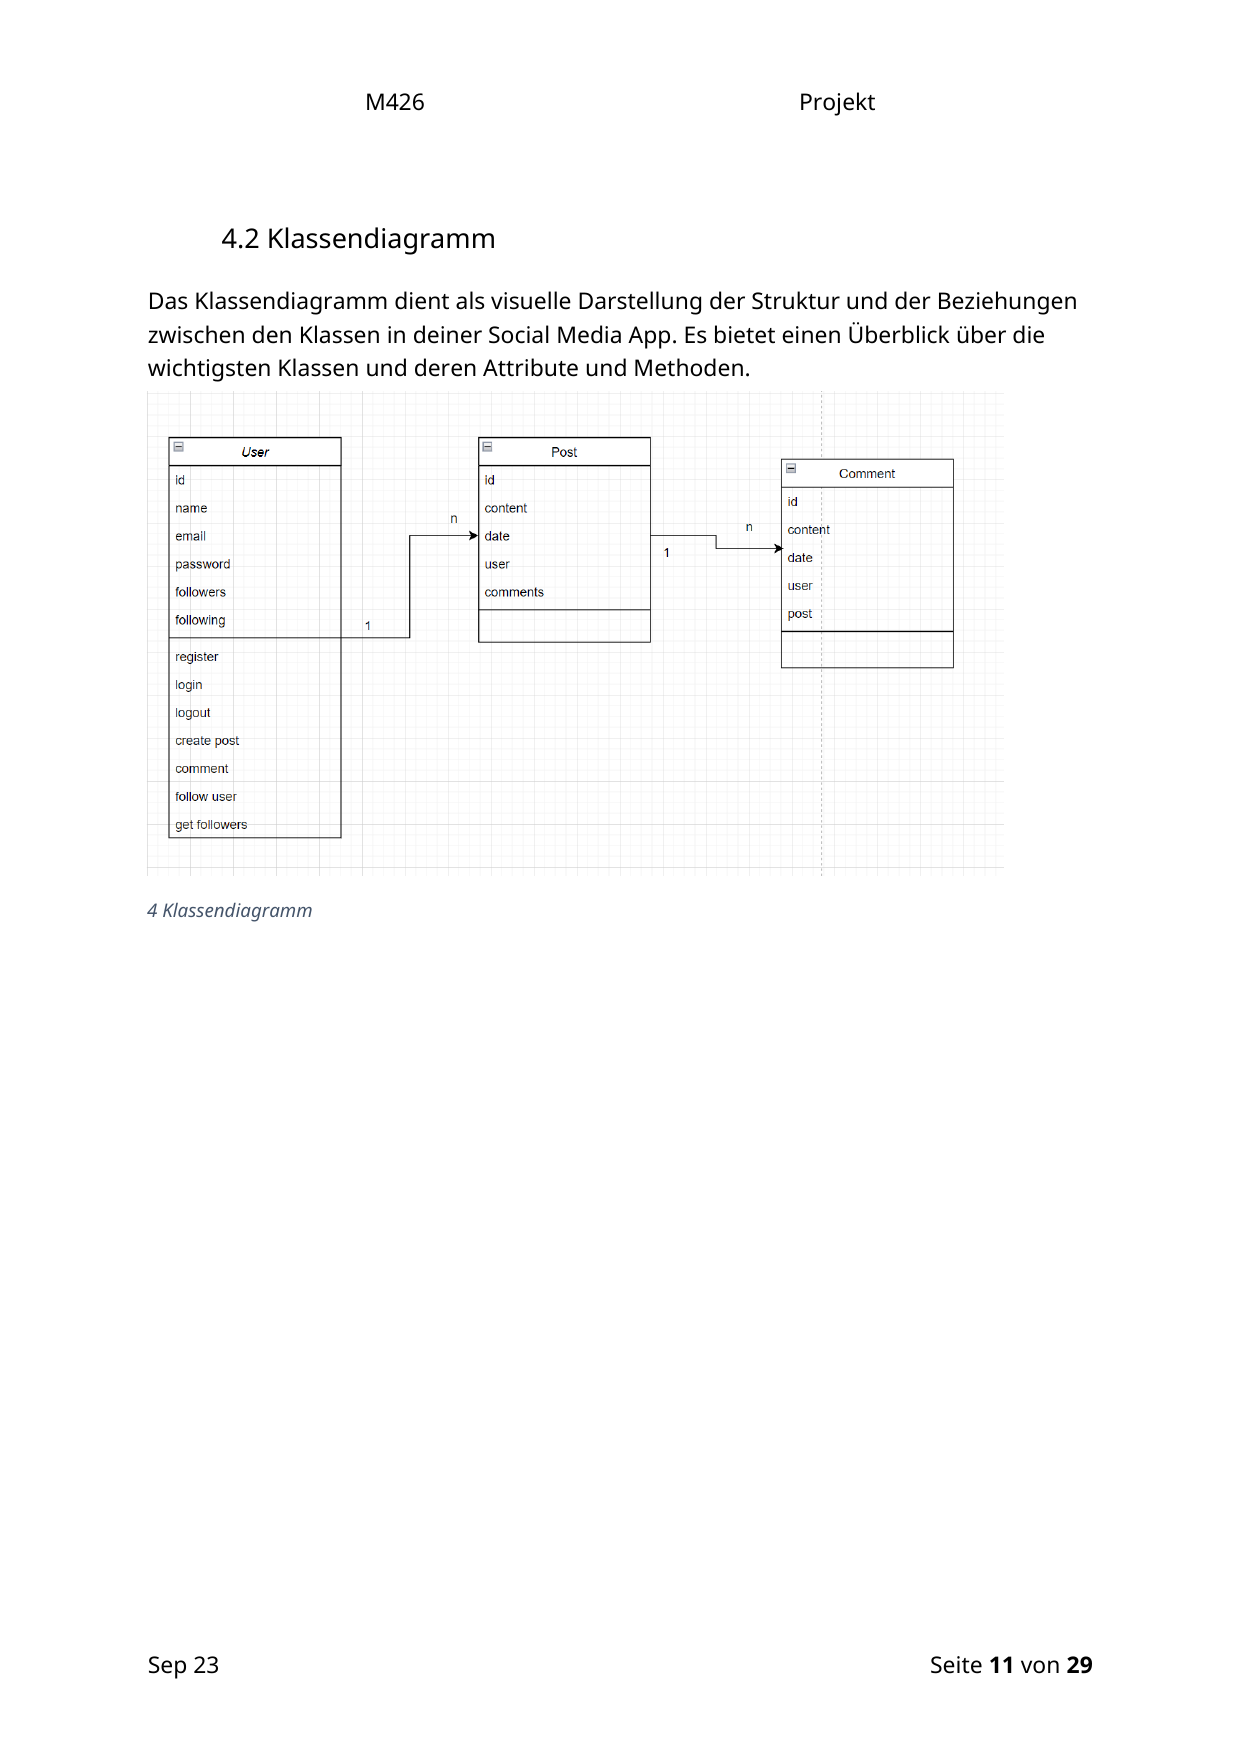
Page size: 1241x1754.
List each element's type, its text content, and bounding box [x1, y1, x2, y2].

subtitle 4.2 Klassendiagramm [221, 220, 1093, 257]
text Das Klassendiagramm dient als visuelle Darstellung der Struktur und der Beziehungen zwischen den Klassen in deiner Social Media App. Es bietet einen Überblick über die wichtigsten Klassen und deren Attribute und Methoden. [148, 285, 1093, 383]
picture [146, 391, 1004, 876]
